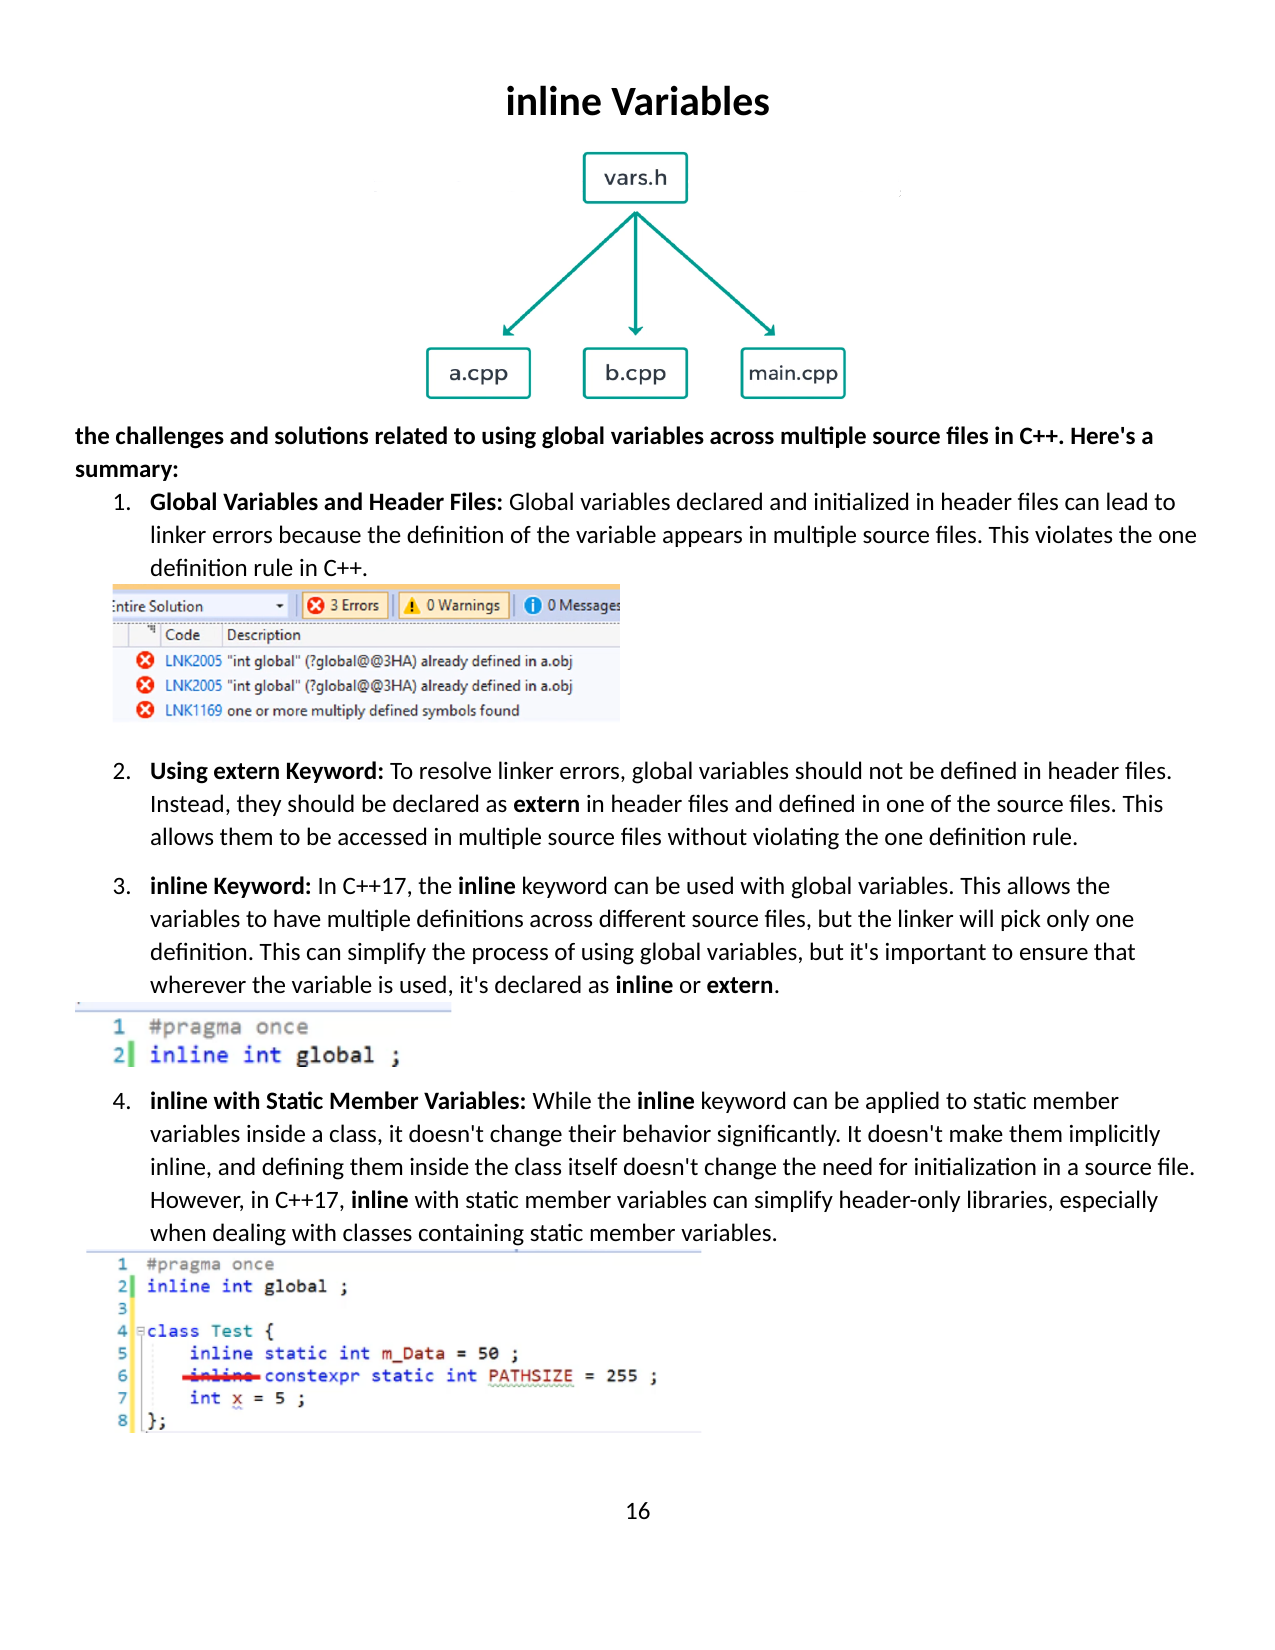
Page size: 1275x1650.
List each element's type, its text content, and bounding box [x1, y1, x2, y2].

list inline with Static Member Variables: While the inline keyword can be applied to static member variables inside a class, it doesn't change their behavior significantly. It doesn't make them implicitly inline, and defining them inside the class itself doesn't change the need for initialization in a source file. However, in C++17, inline with static member variables can simplify header-only libraries, especially when dealing with classes containing static member variables. [112, 1085, 1200, 1247]
list Using extern Keyword: To resolve linker errors, global variables should not be defined in header files. Instead, they should be declared as extern in header files and defined in one of the source files. This allows them to be accessed in multiple source files without violating the one definition rule. [112, 755, 1200, 851]
text the challenges and solutions related to using global variables across multiple source files in C++. Here's a summary: [75, 420, 1200, 484]
subtitle inline Variables [75, 75, 1200, 126]
picture [373, 146, 902, 418]
picture [86, 1249, 702, 1433]
picture [112, 584, 620, 736]
list inline Keyword: In C++17, the inline keyword can be used with global variables. This allows the variables to have multiple definitions across different source files, but the linker will pick only one definition. This can simplify the process of using global variables, but it's important to ensure that wherever the variable is used, it's declared as inline or extern. [112, 870, 1200, 1000]
list Global Variables and Header Files: Global variables declared and initialized in header files can lead to linker errors because the definition of the variable appears in multiple source files. This violates the one definition rule in C++. [112, 486, 1200, 582]
picture [75, 1002, 452, 1067]
